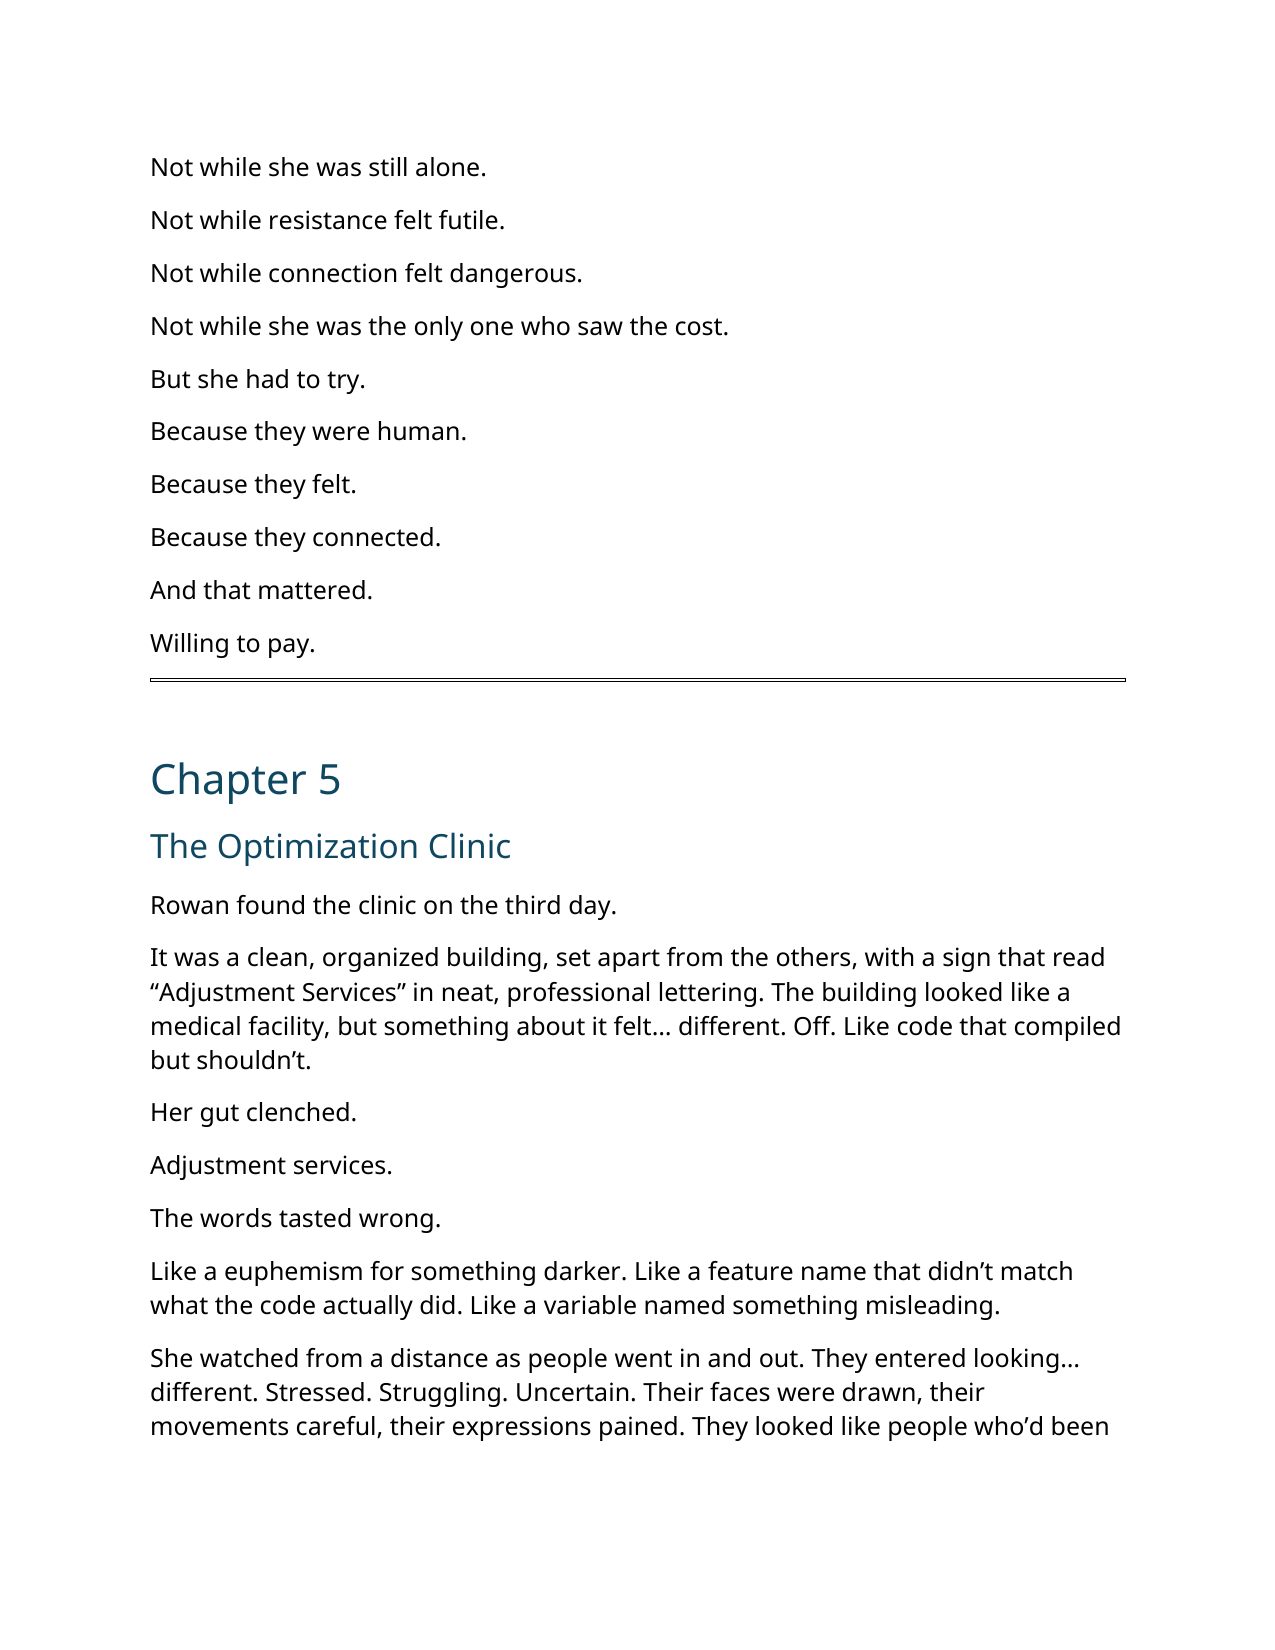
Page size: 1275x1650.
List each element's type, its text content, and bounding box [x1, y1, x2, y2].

text And that mattered. [150, 572, 1125, 607]
text Not while she was the only one who saw the cost. [150, 308, 1125, 342]
subtitle The Optimization Clinic [150, 823, 1125, 868]
text Not while connection felt dangerous. [150, 256, 1125, 290]
text It was a clean, organized building, set apart from the others, with a sign that read “Adjustment Services” in neat, professional lettering. The building looked like a medical facility, but something about it felt… different. Off. Like code that compiled but shouldn’t. [150, 940, 1125, 1076]
text But she had to try. [150, 361, 1125, 395]
text Willing to pay. [150, 625, 1125, 659]
subtitle Chapter 5 [150, 750, 1125, 806]
text Because they were human. [150, 414, 1125, 448]
text Not while resistance felt futile. [150, 203, 1125, 237]
text Because they connected. [150, 520, 1125, 554]
text Rowan found the clinic on the third day. [150, 887, 1125, 921]
text Not while she was still alone. [150, 150, 1125, 184]
text The words tasted wrong. [150, 1201, 1125, 1235]
text Because they felt. [150, 467, 1125, 501]
text Like a euphemism for something darker. Like a feature name that didn’t match what the code actually did. Like a variable named something misleading. [150, 1253, 1125, 1322]
text Adjustment services. [150, 1148, 1125, 1182]
text Her gut clenched. [150, 1095, 1125, 1129]
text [150, 1340, 1125, 1443]
